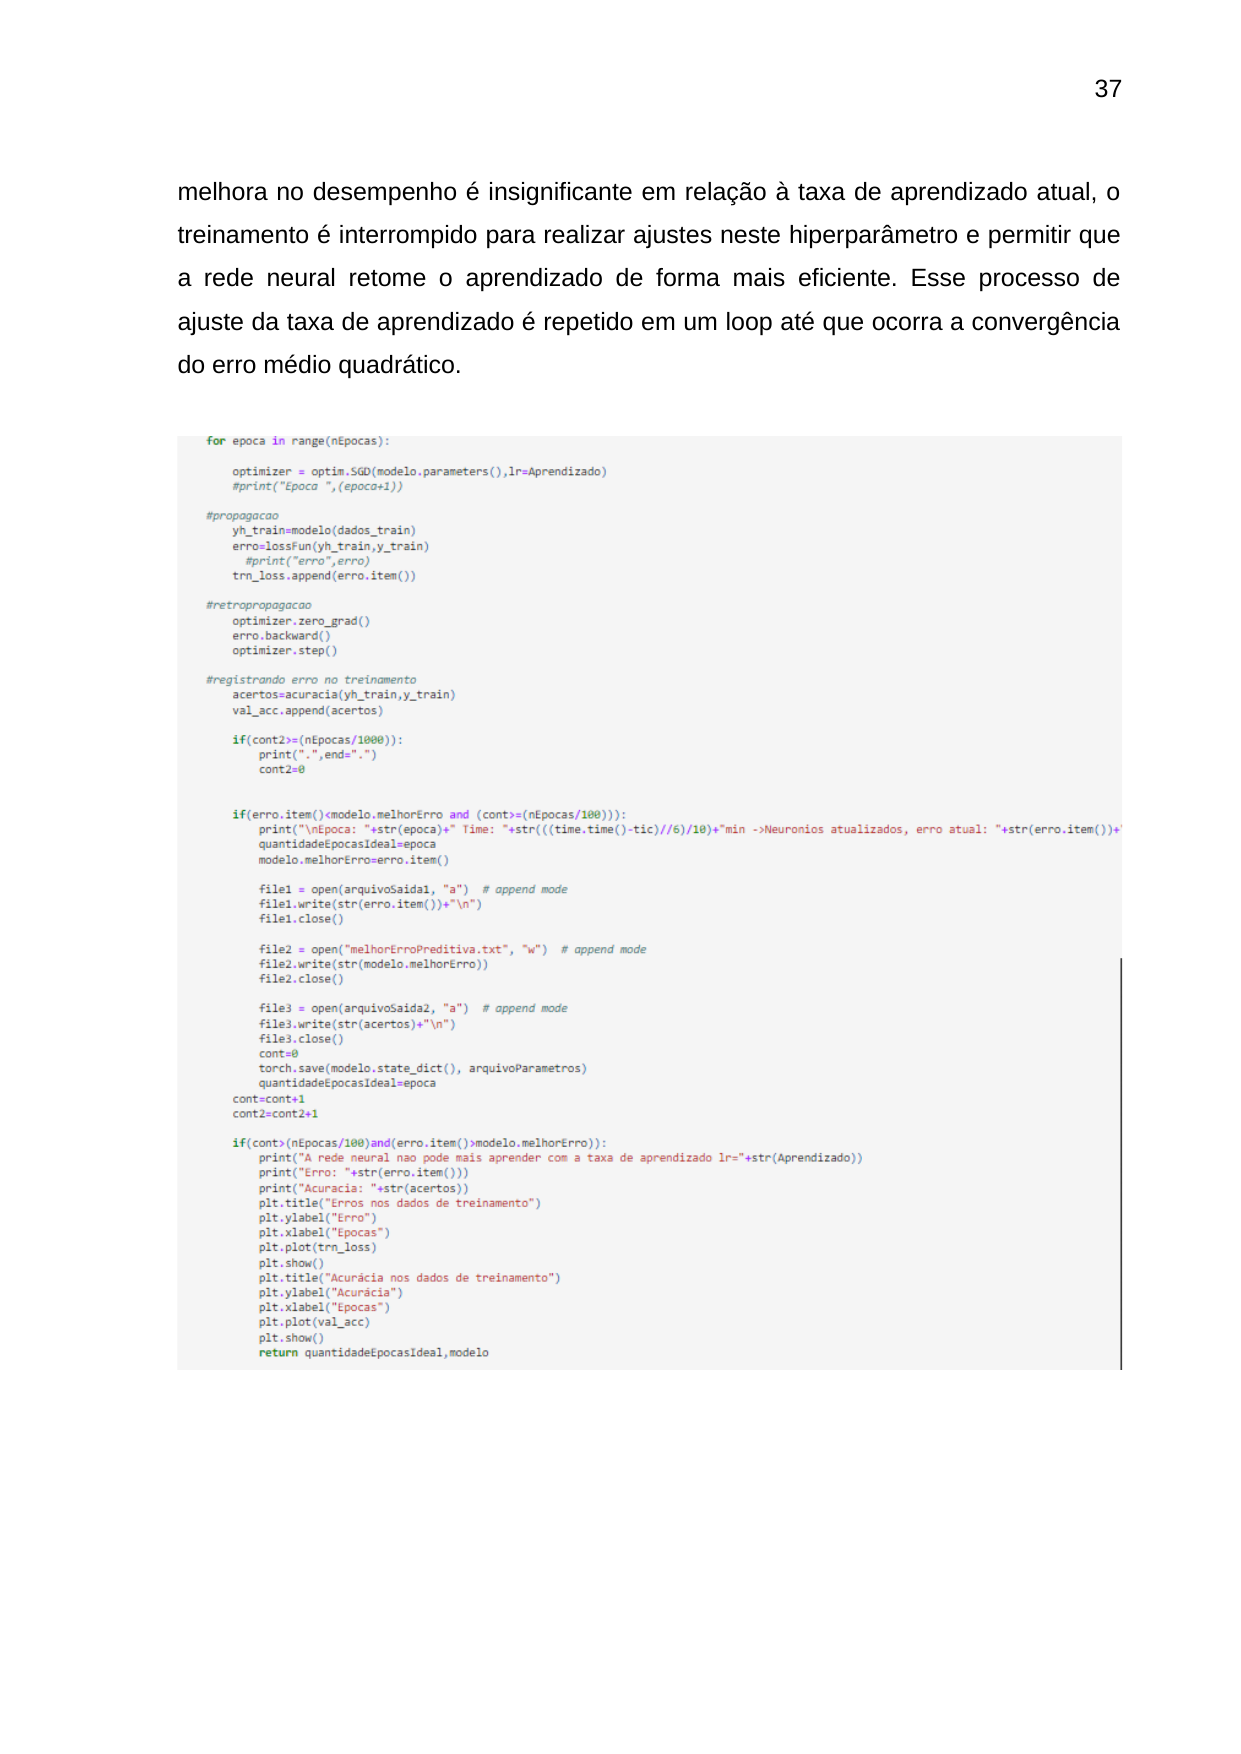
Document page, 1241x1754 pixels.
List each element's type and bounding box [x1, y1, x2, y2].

picture [177, 436, 1123, 1370]
text [177, 177, 1122, 378]
